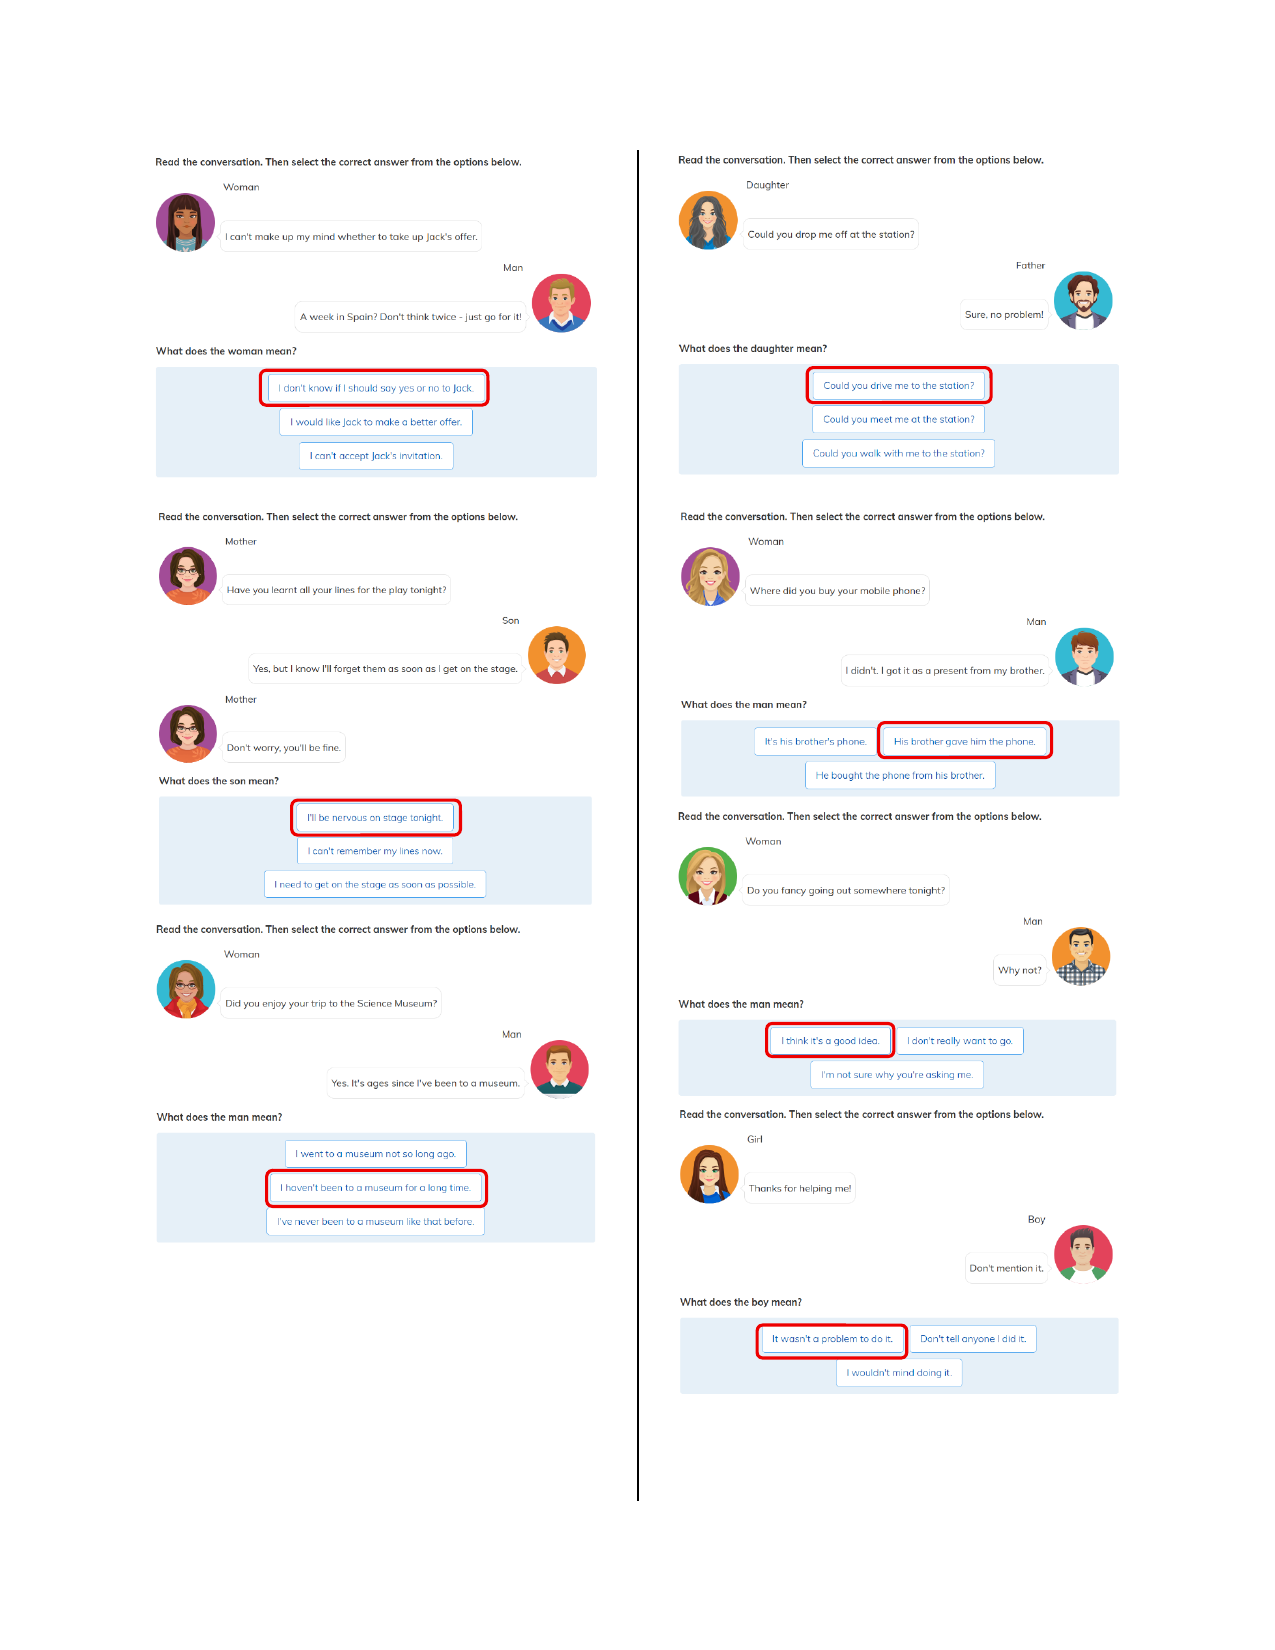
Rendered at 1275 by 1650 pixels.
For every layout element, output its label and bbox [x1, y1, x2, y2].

picture [675, 1103, 1125, 1397]
picture [675, 805, 1125, 1098]
picture [150, 916, 600, 1249]
picture [675, 150, 1125, 482]
picture [150, 504, 600, 911]
picture [150, 150, 600, 483]
picture [675, 503, 1125, 801]
